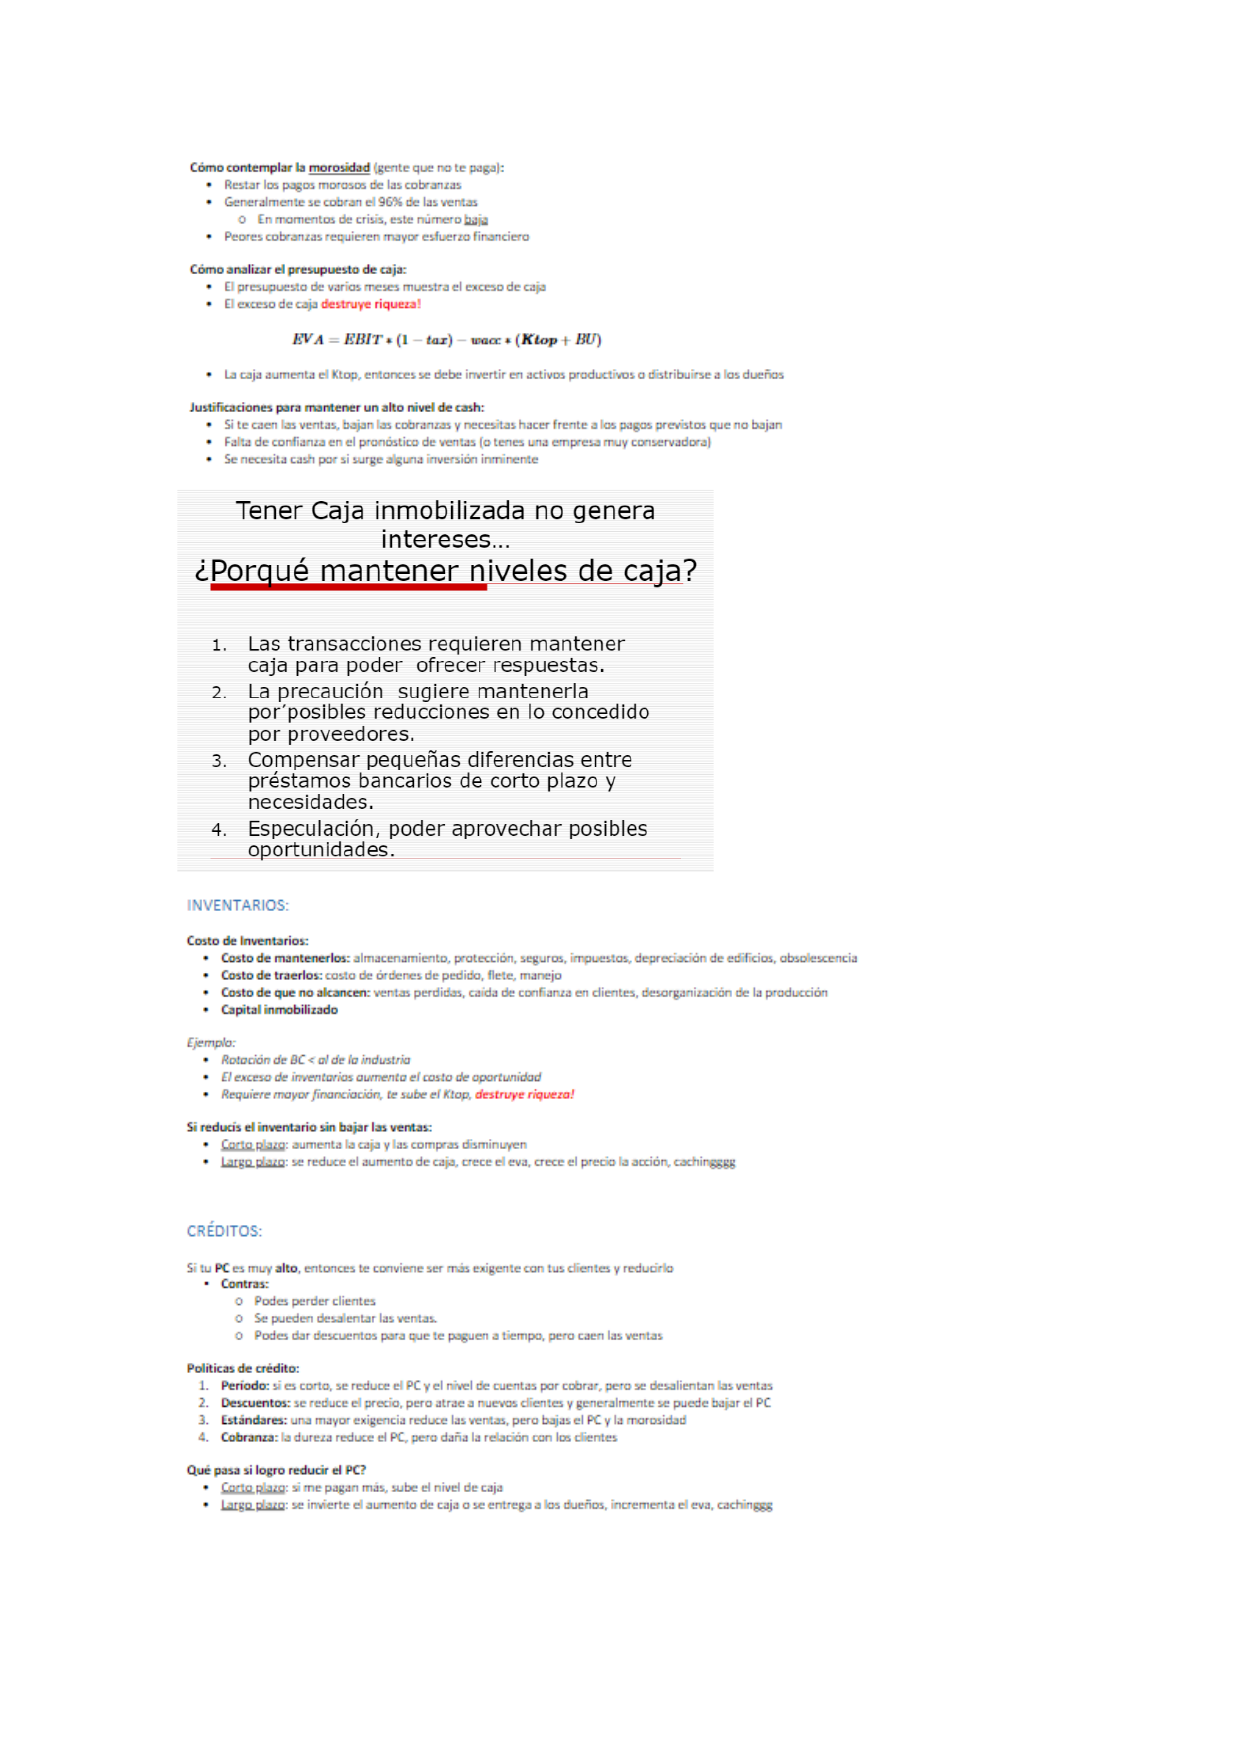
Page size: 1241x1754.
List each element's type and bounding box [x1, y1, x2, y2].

picture [177, 147, 812, 470]
picture [177, 890, 868, 1528]
picture [177, 488, 714, 872]
